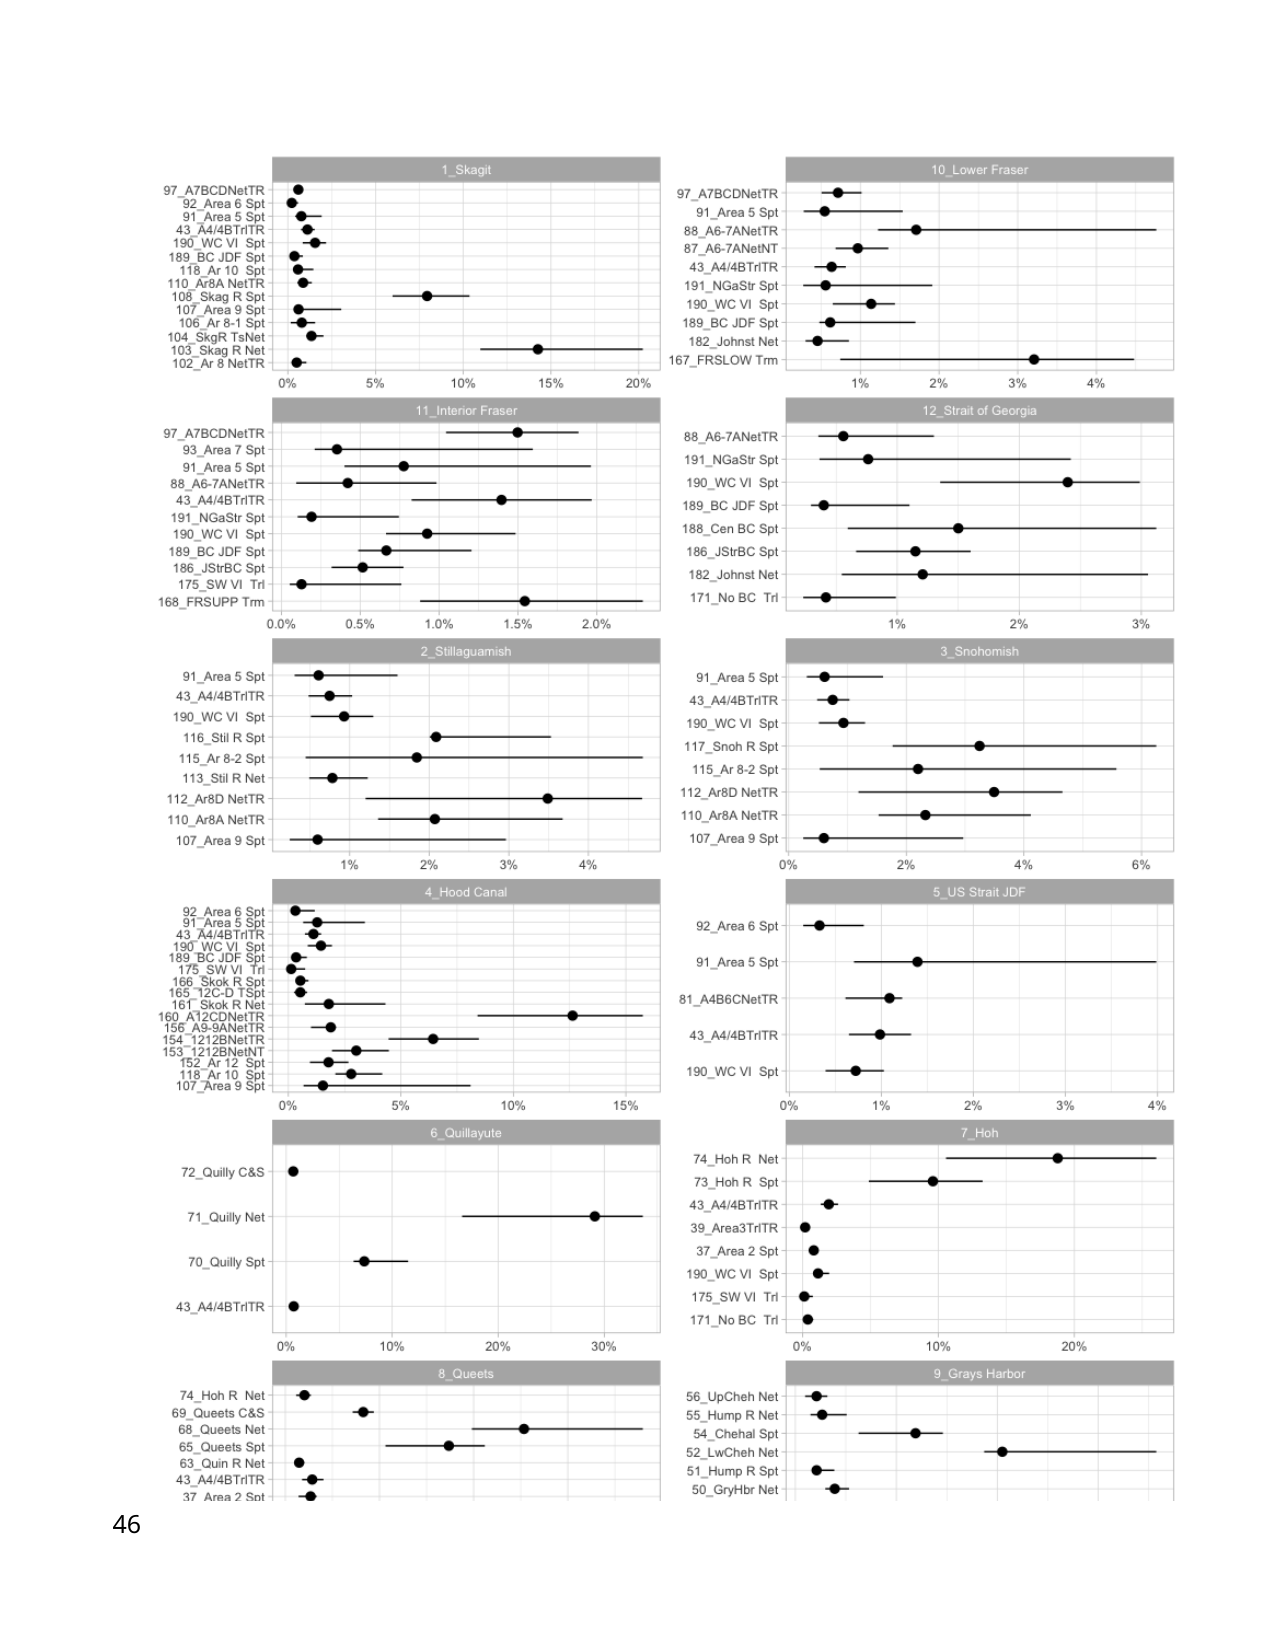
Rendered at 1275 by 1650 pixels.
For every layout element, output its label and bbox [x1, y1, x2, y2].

picture [131, 150, 1182, 1501]
